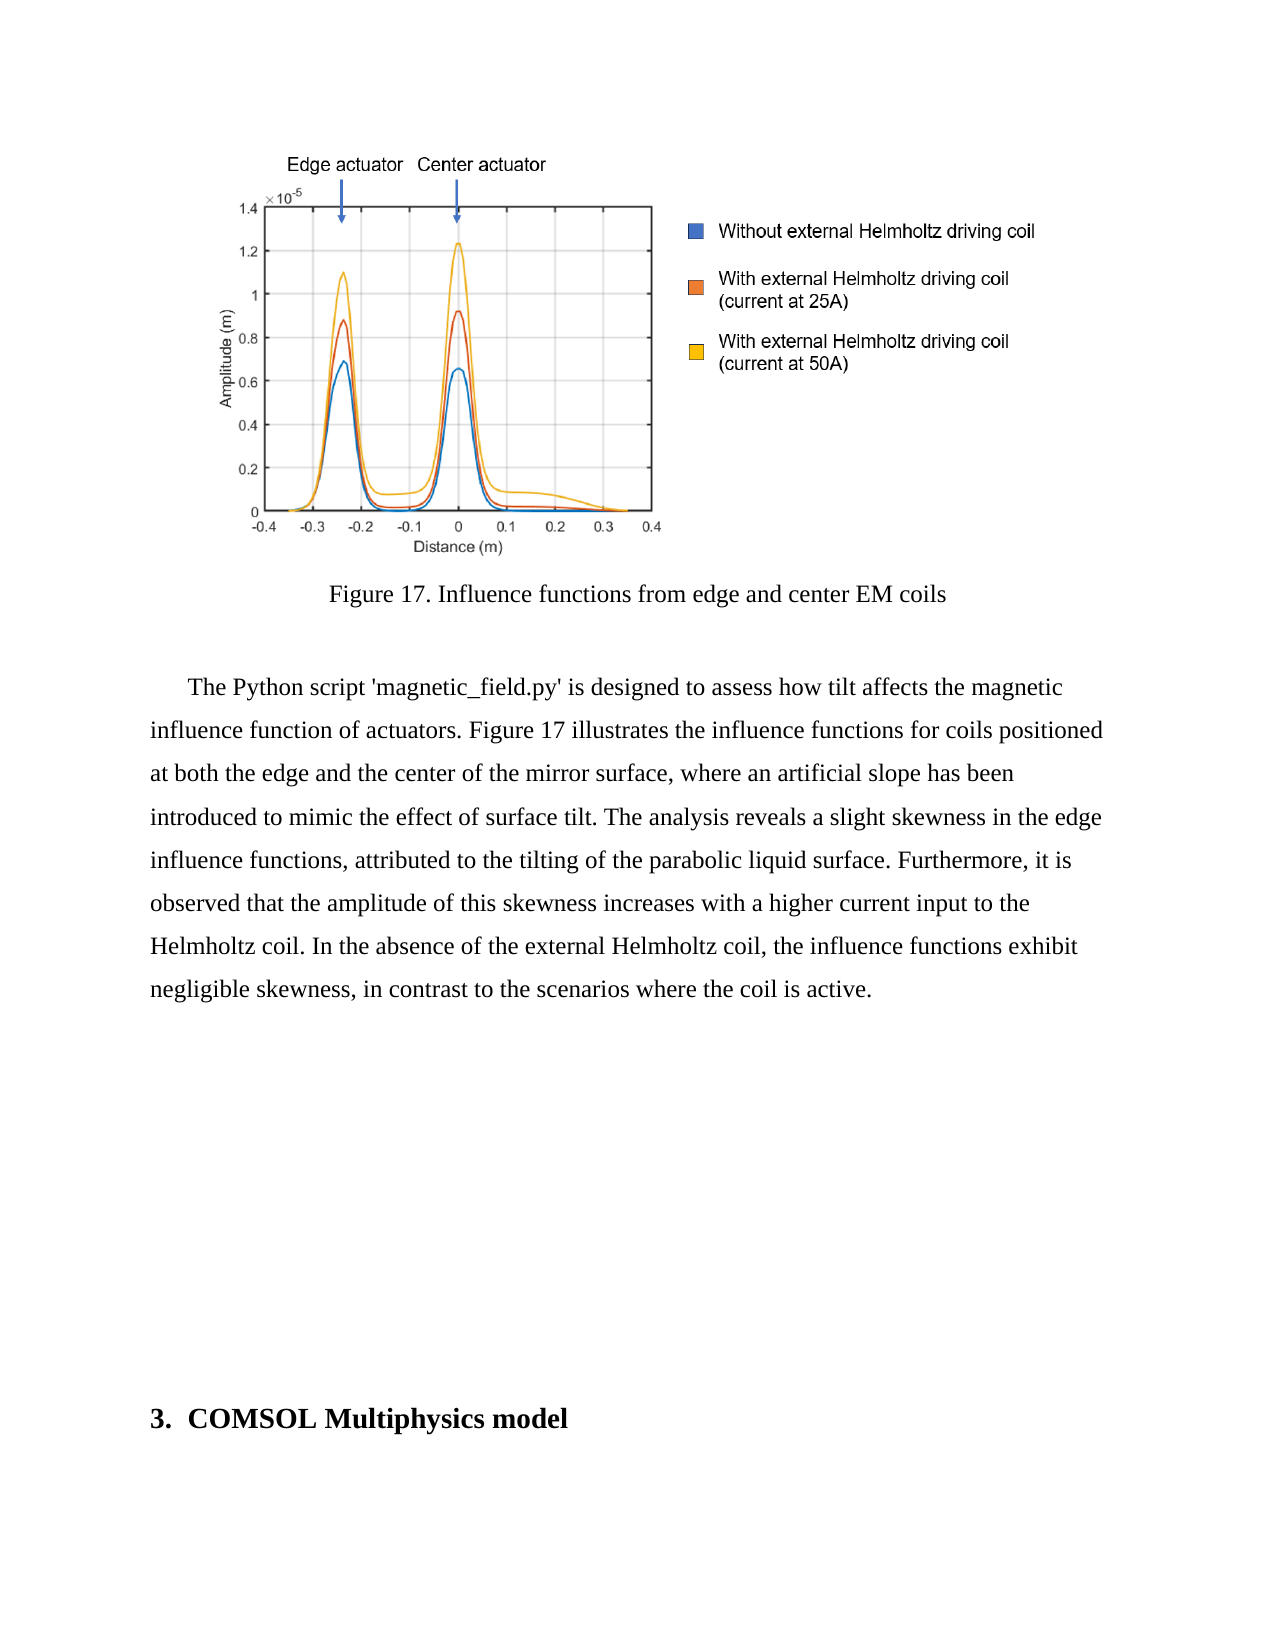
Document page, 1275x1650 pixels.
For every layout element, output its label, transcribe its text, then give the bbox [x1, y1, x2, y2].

subtitle COMSOL Multiphysics model [150, 1401, 1125, 1434]
picture [203, 150, 1072, 566]
text Figure 17. Influence functions from edge and center EM coils [150, 579, 1125, 608]
text The Python script 'magnetic_field.py' is designed to assess how tilt affects the magnetic influence function of actuators. Figure 17 illustrates the influence functions for coils positioned at both the edge and the center of the mirror surface, where an artificial slope has been introduced to mimic the effect of surface tilt. The analysis reveals a slight skewness in the edge influence functions, attributed to the tilting of the parabolic liquid surface. Furthermore, it is observed that the amplitude of this skewness increases with a higher current input to the Helmholtz coil. In the absence of the external Helmholtz coil, the influence functions exhibit negligible skewness, in contrast to the scenarios where the coil is active. [150, 672, 1125, 1003]
